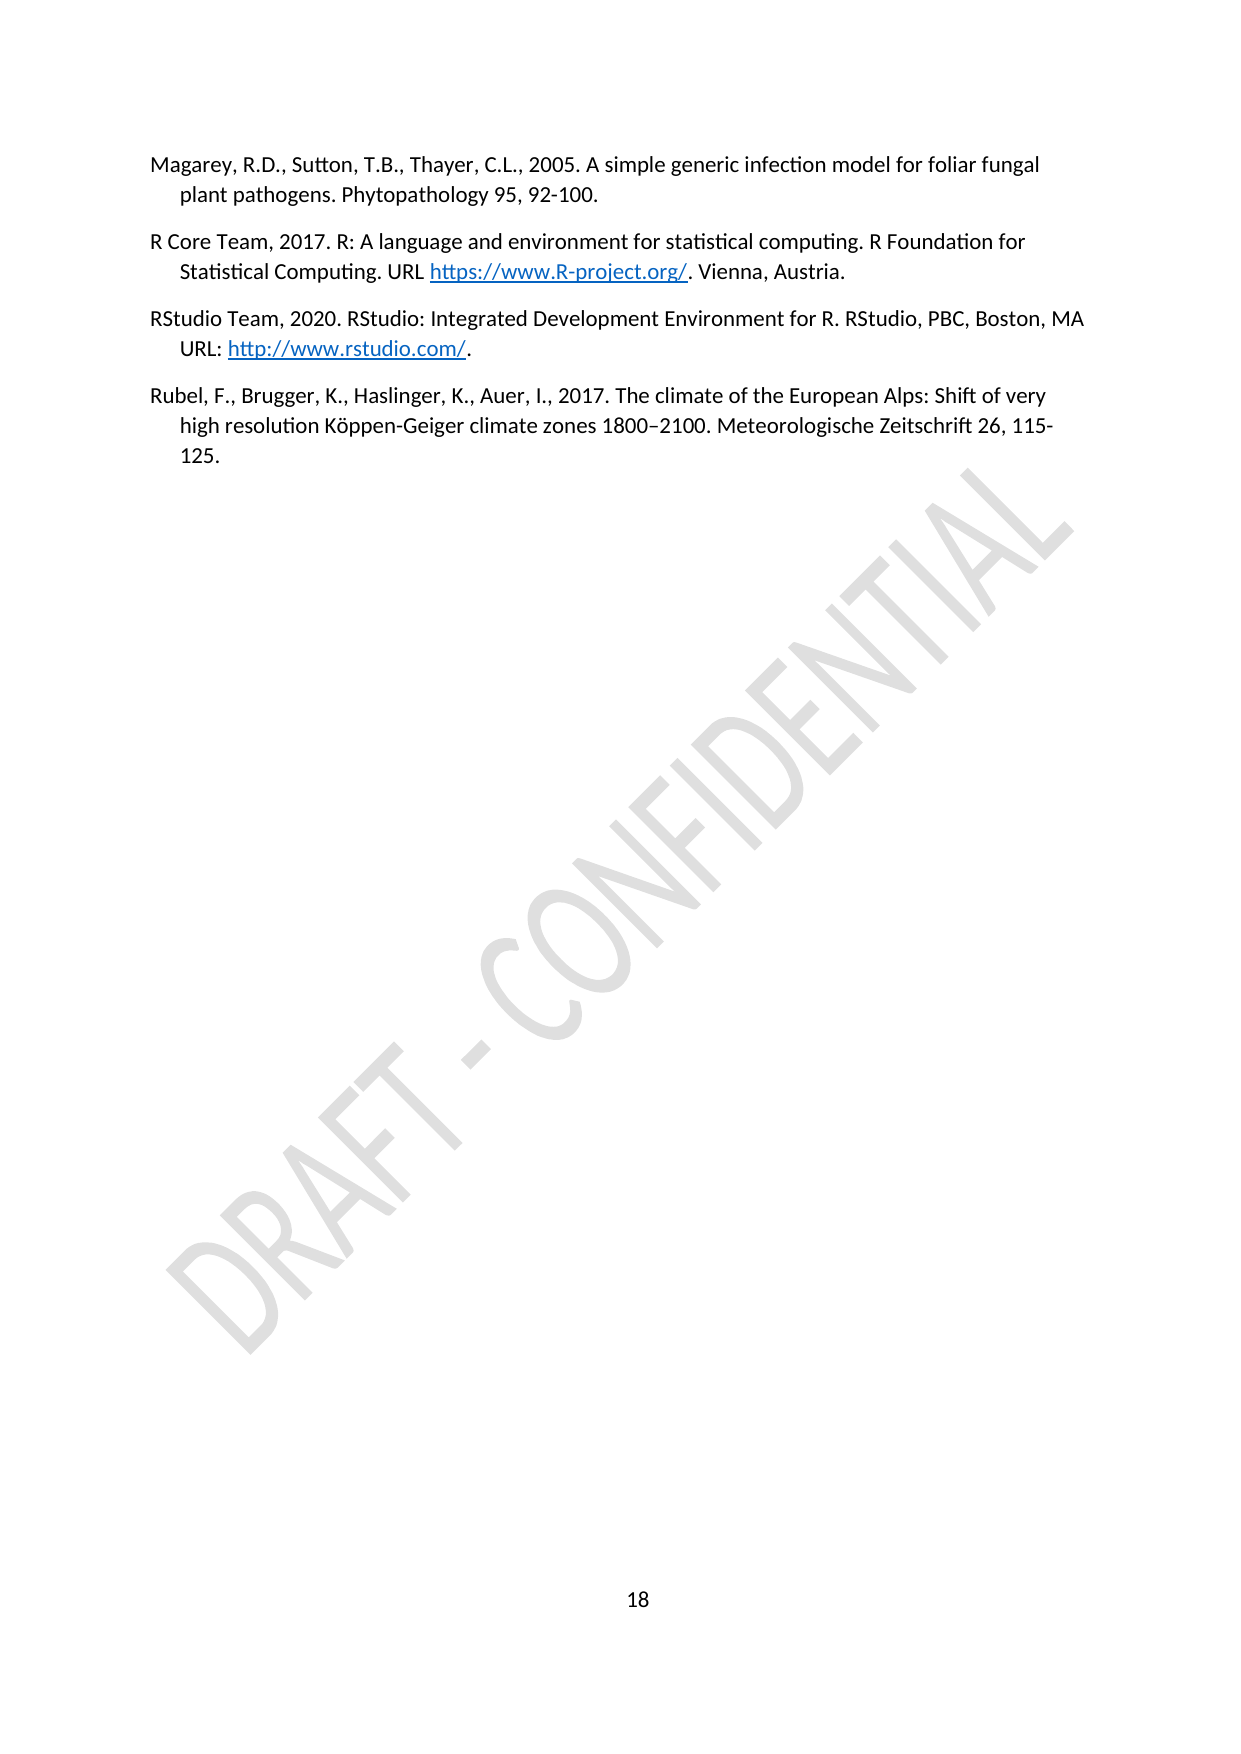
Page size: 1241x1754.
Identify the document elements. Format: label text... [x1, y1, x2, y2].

text R Core Team, 2017. R: A language and environment for statistical computing. R Foundation for Statistical Computing. URL https://www.R-project.org/. Vienna, Austria. [150, 227, 1090, 285]
text Magarey, R.D., Sutton, T.B., Thayer, C.L., 2005. A simple generic infection model for foliar fungal plant pathogens. Phytopathology 95, 92-100. [150, 150, 1090, 208]
text Rubel, F., Brugger, K., Haslinger, K., Auer, I., 2017. The climate of the European Alps: Shift of very high resolution Köppen-Geiger climate zones 1800–2100. Meteorologische Zeitschrift 26, 115-125. [150, 381, 1090, 470]
text RStudio Team, 2020. RStudio: Integrated Development Environment for R. RStudio, PBC, Boston, MA URL: http://www.rstudio.com/. [150, 304, 1090, 362]
